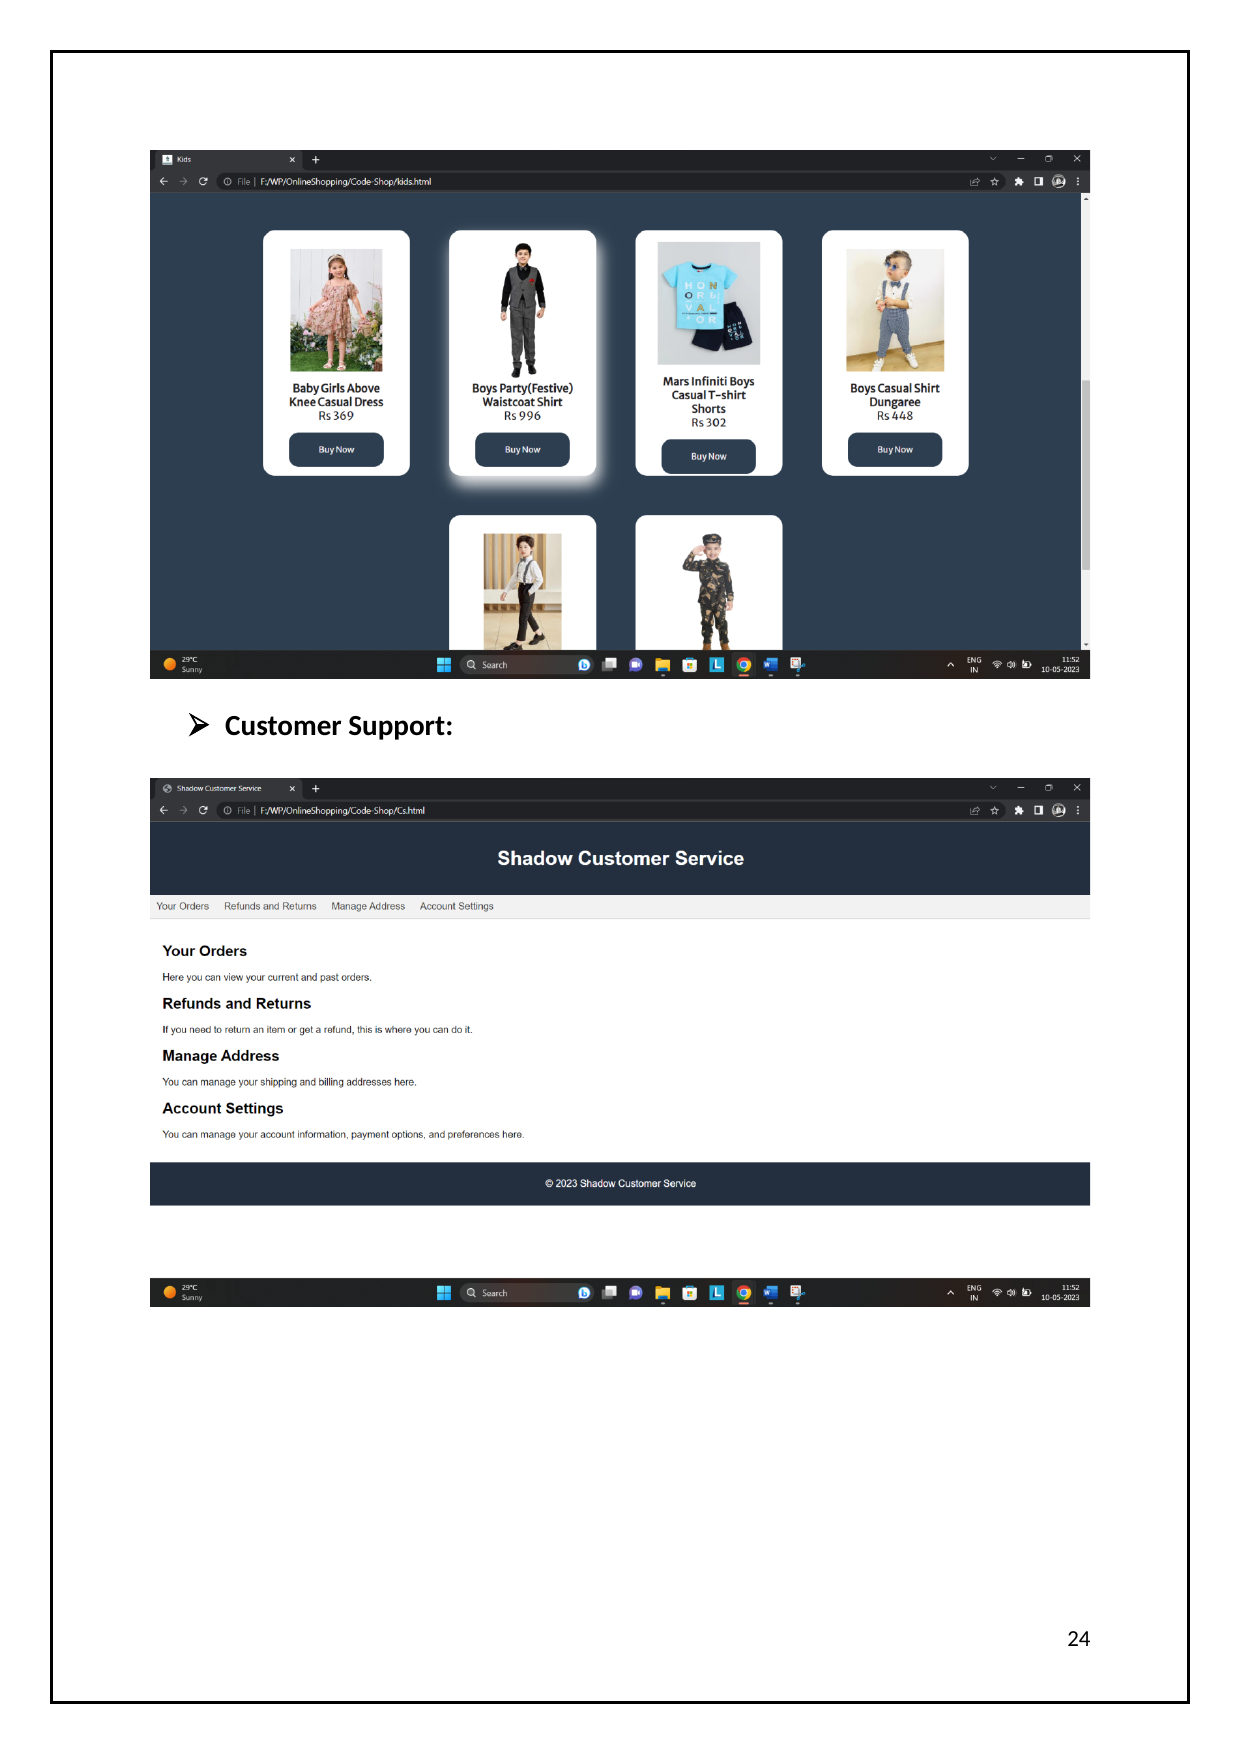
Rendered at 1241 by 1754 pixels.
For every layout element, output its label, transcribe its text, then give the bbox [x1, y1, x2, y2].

list Customer Support: [187, 707, 1090, 742]
picture [150, 150, 1091, 679]
picture [150, 778, 1091, 1307]
